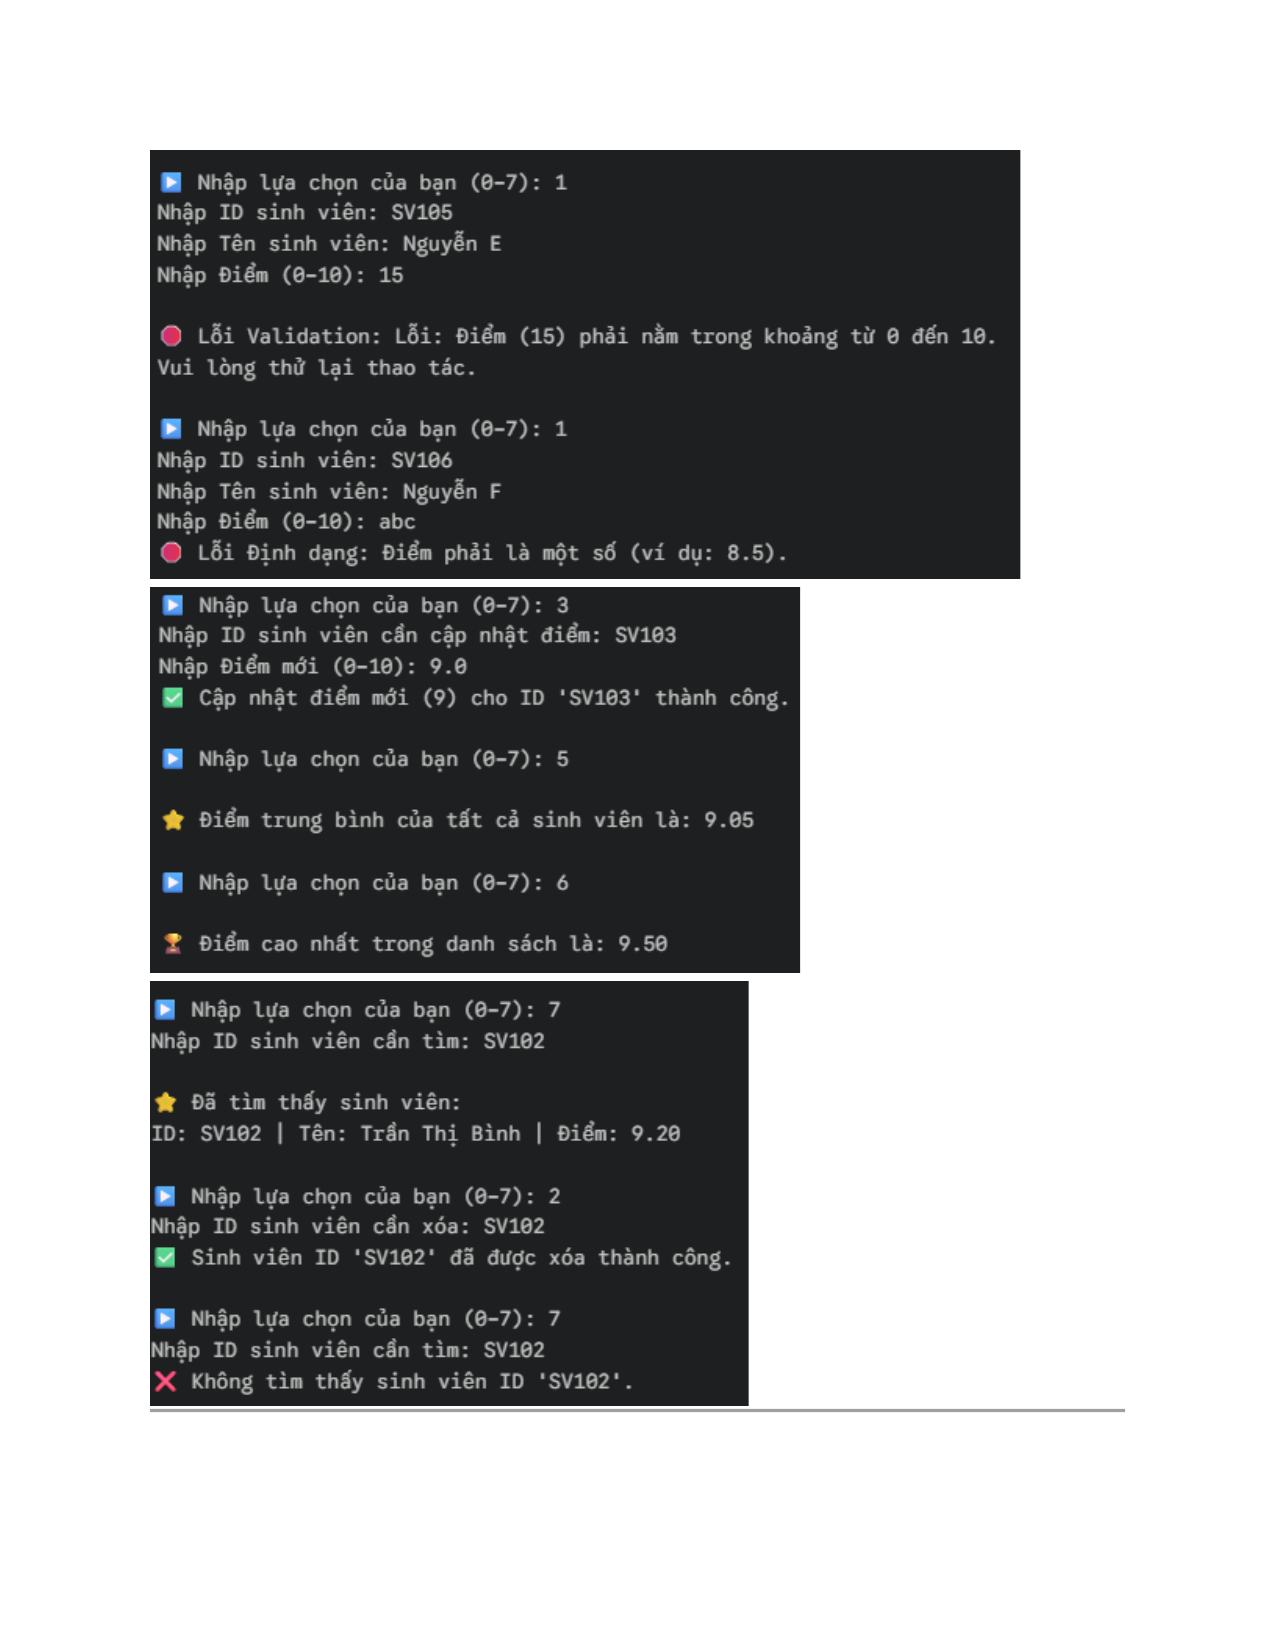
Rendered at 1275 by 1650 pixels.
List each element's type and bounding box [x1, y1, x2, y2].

picture [150, 587, 800, 973]
picture [150, 981, 749, 1406]
picture [150, 150, 1021, 579]
